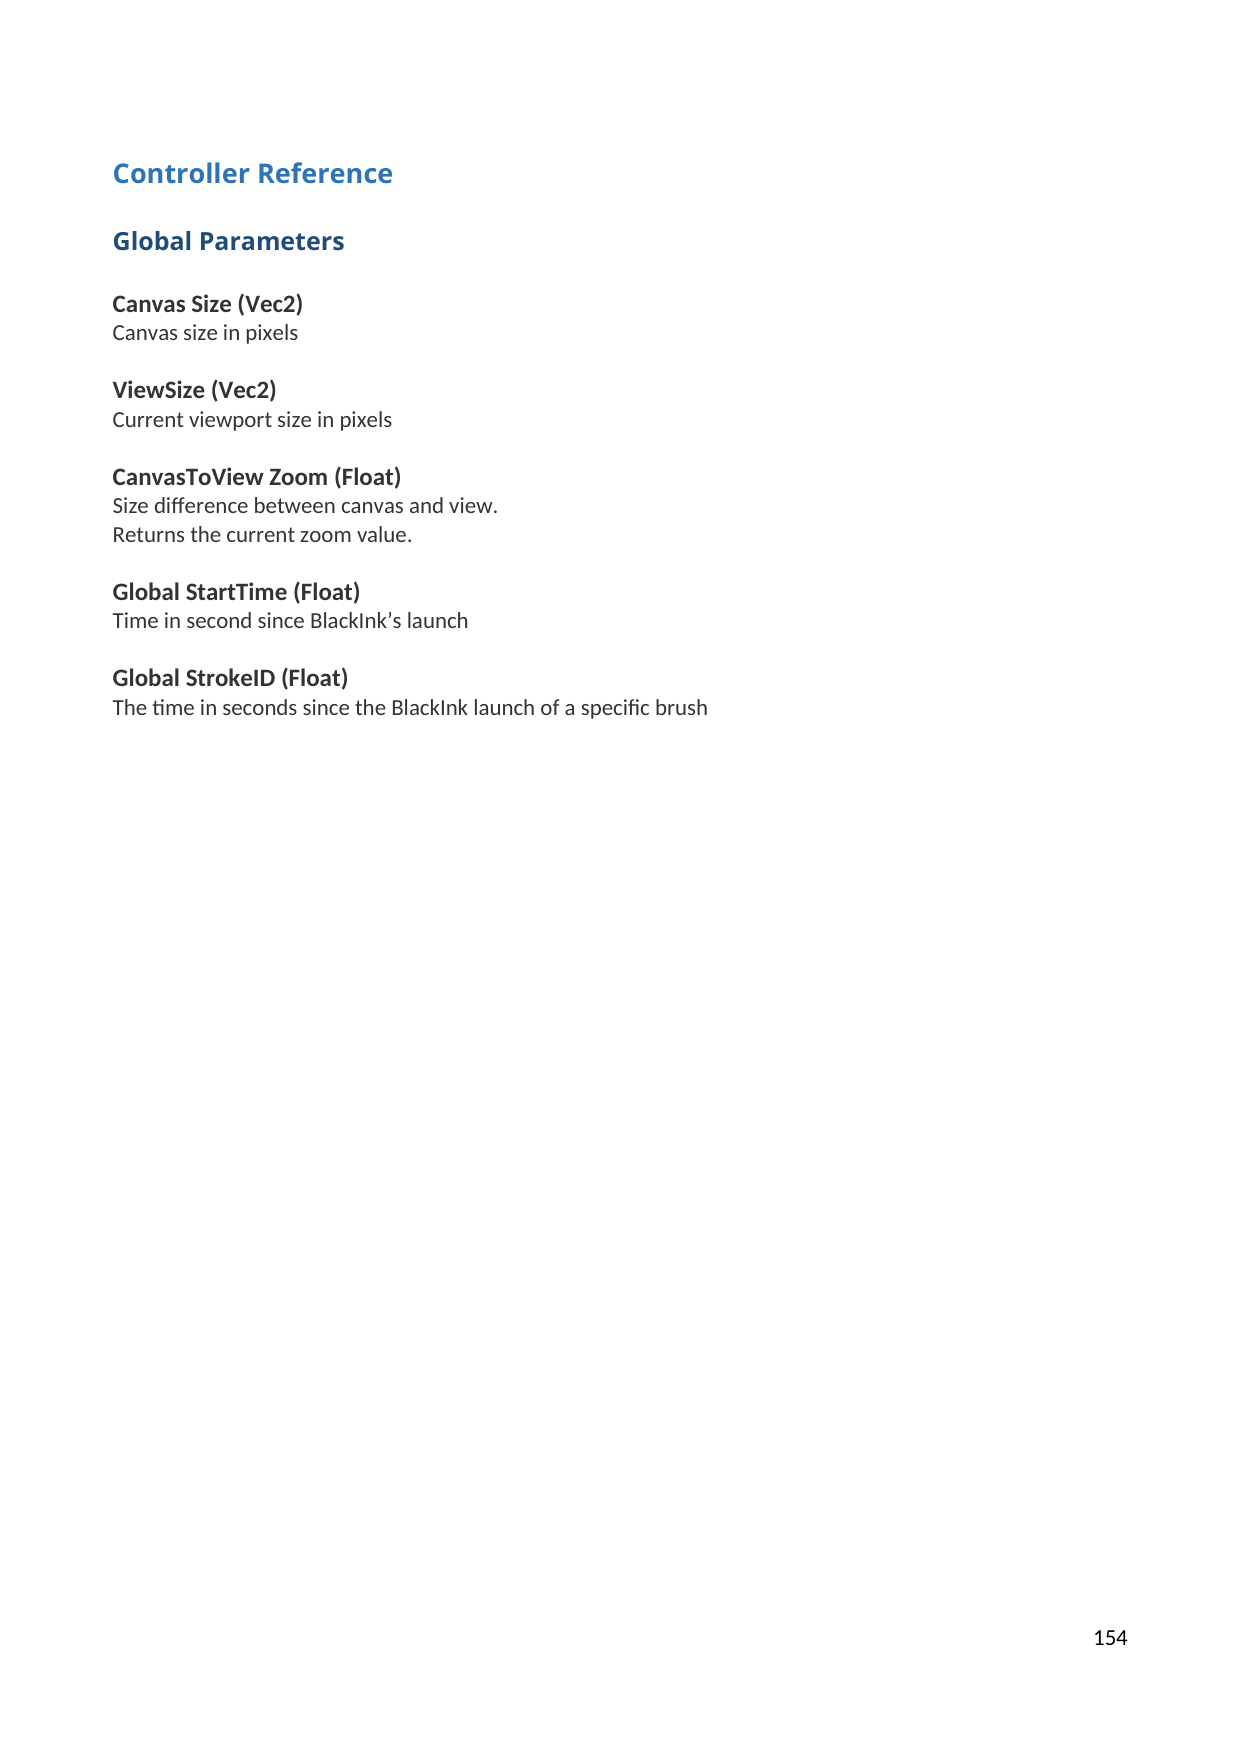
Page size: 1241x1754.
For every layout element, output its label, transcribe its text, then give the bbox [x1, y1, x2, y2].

subtitle Global Parameters [112, 223, 1128, 257]
text Canvas Size (Vec2) [112, 288, 1128, 318]
text The time in seconds since the BlackInk launch of a specific brush [112, 693, 1128, 721]
text CanvasToView Zoom (Float) [112, 461, 1128, 492]
text ViewSize (Vec2) [112, 374, 1128, 405]
text Returns the current zoom value. [112, 520, 1128, 548]
subtitle Controller Reference [112, 154, 1128, 191]
text Canvas size in pixels [112, 318, 1128, 347]
text Global StartTime (Float) [112, 576, 1128, 606]
text Current viewport size in pixels [112, 405, 1128, 433]
text Global StrokeID (Float) [112, 662, 1128, 693]
text Size difference between canvas and view. [112, 492, 1128, 520]
text Time in second since BlackInk’s launch [112, 606, 1128, 634]
